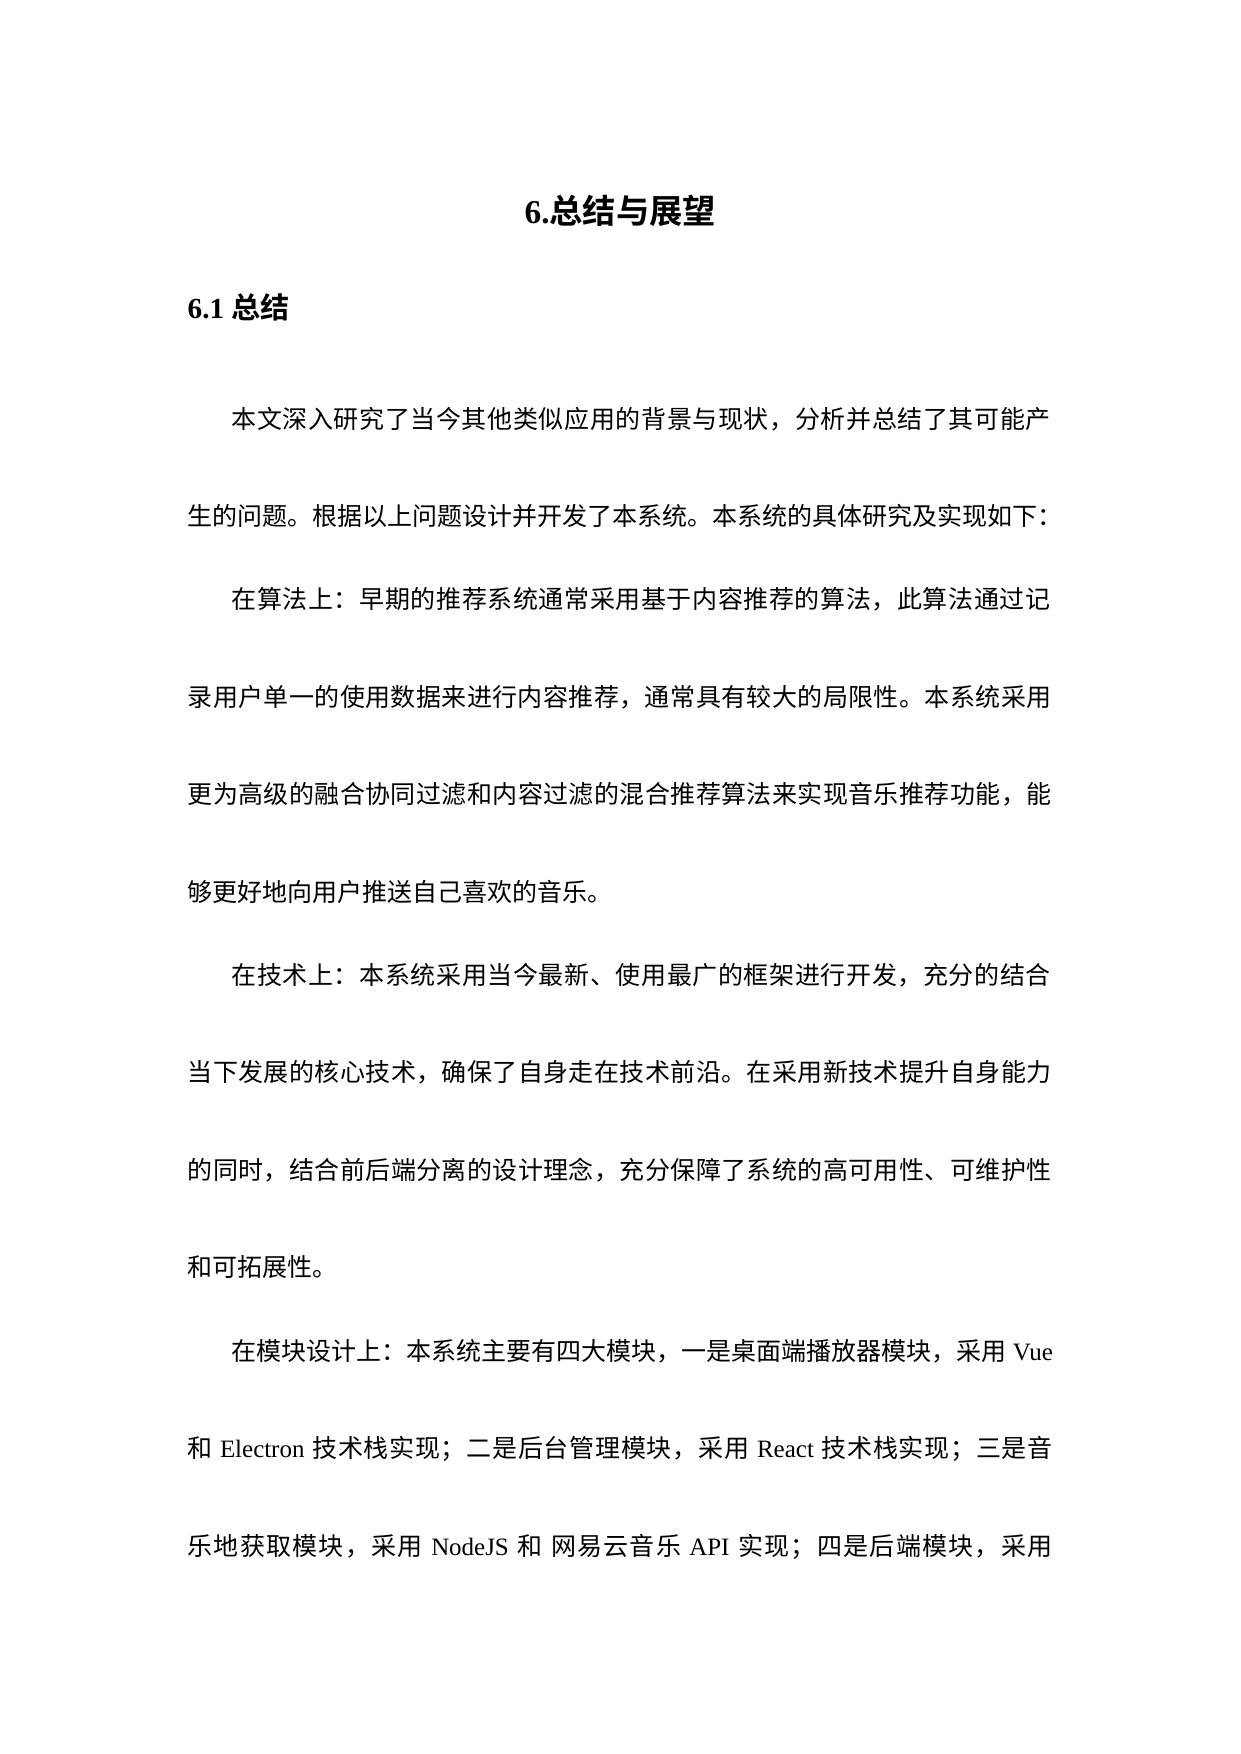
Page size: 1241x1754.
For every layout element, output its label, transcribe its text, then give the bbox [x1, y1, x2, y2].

text 在算法上：早期的推荐系统通常采用基于内容推荐的算法，此算法通过记录用户单一的使用数据来进行内容推荐，通常具有较大的局限性。本系统采用更为高级的融合协同过滤和内容过滤的混合推荐算法来实现音乐推荐功能，能够更好地向用户推送自己喜欢的音乐。 [187, 565, 1053, 923]
text 本文深入研究了当今其他类似应用的背景与现状，分析并总结了其可能产生的问题。根据以上问题设计并开发了本系统。本系统的具体研究及实现如下： [187, 385, 1053, 547]
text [187, 1317, 1053, 1577]
text 6.1 总结 [187, 273, 1053, 338]
text 6.总结与展望 [187, 176, 1053, 241]
text 在技术上：本系统采用当今最新、使用最广的框架进行开发，充分的结合当下发展的核心技术，确保了自身走在技术前沿。在采用新技术提升自身能力的同时，结合前后端分离的设计理念，充分保障了系统的高可用性、可维护性和可拓展性。 [187, 941, 1053, 1298]
